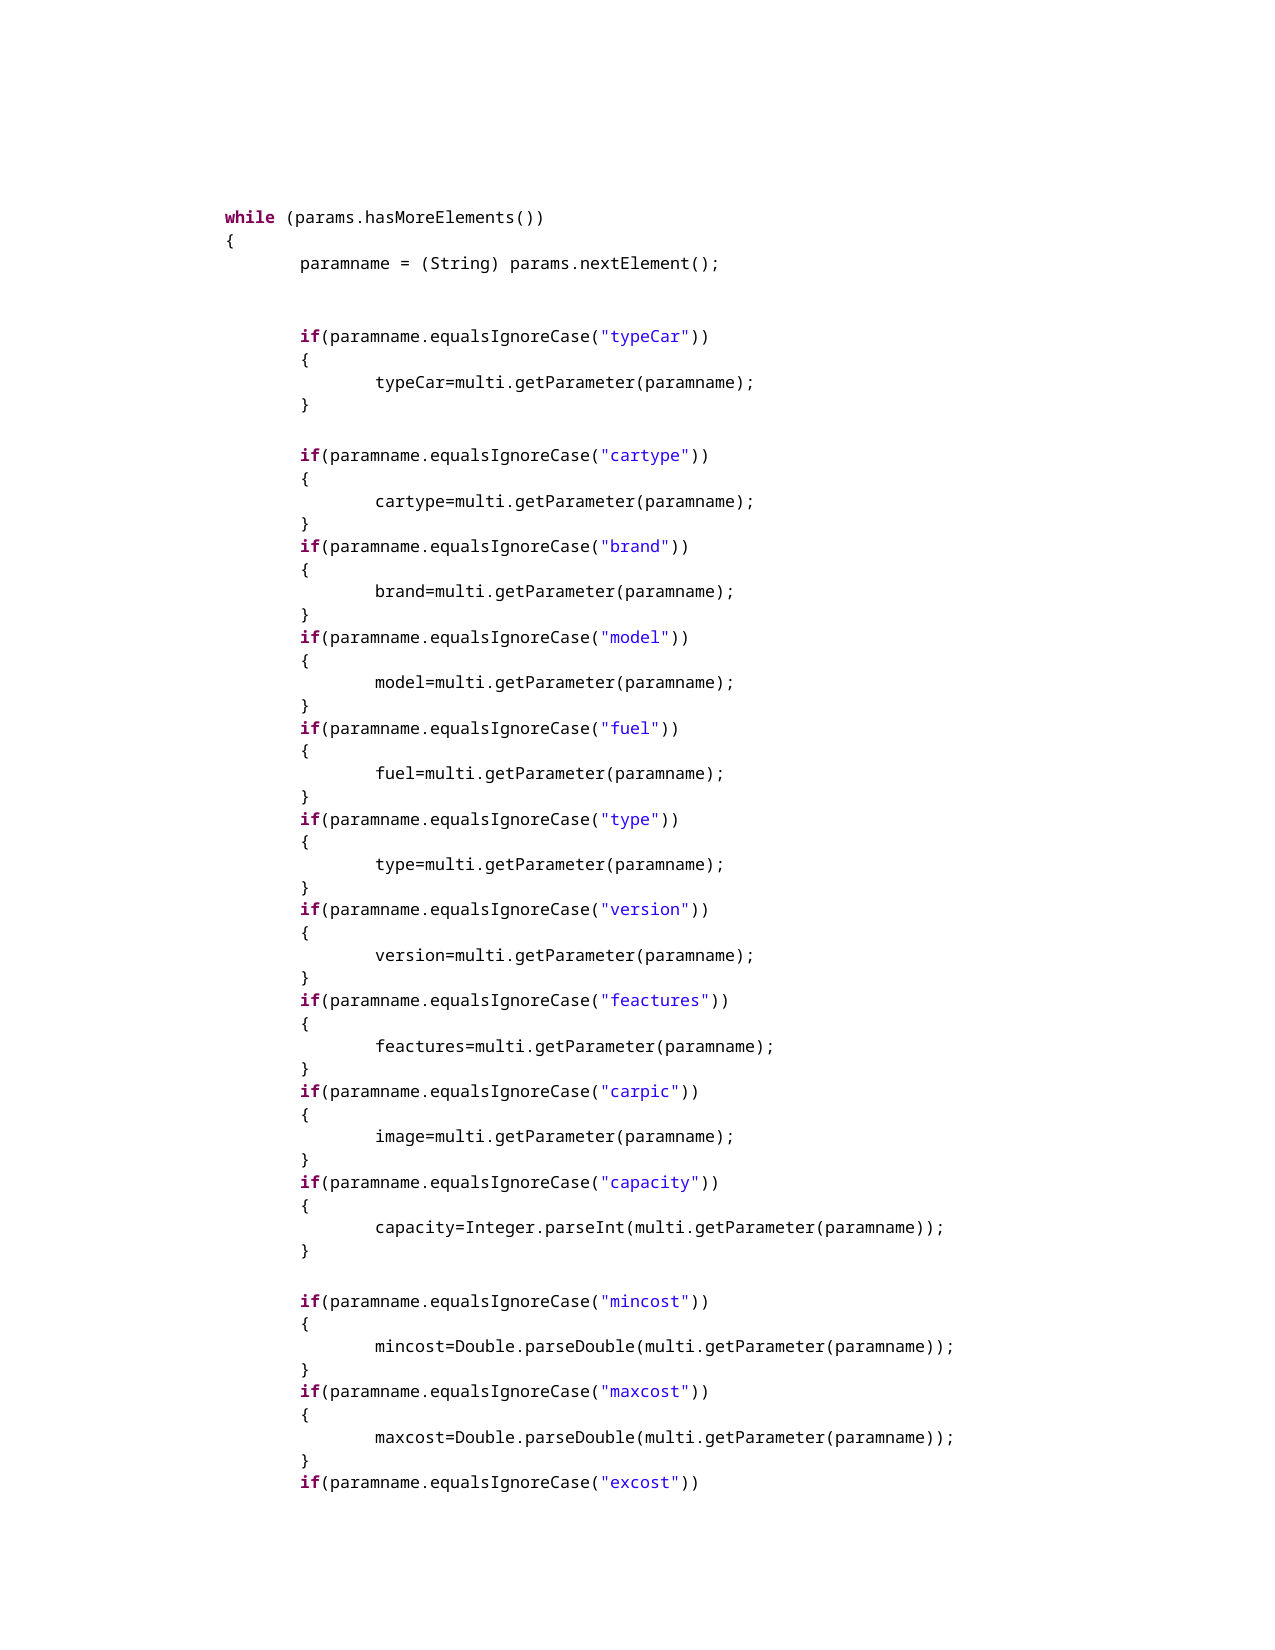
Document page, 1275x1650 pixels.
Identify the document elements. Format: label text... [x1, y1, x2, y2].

text { [150, 1403, 1125, 1426]
text { [150, 1102, 1125, 1125]
text image=multi.getParameter(paramname); [150, 1125, 1125, 1148]
text { [150, 557, 1125, 580]
text { [150, 739, 1125, 762]
text { [150, 921, 1125, 943]
text fuel=multi.getParameter(paramname); [150, 762, 1125, 784]
text if(paramname.equalsIgnoreCase("maxcost")) [150, 1380, 1125, 1403]
text if(paramname.equalsIgnoreCase("typeCar")) [150, 325, 1125, 348]
text maxcost=Double.parseDouble(multi.getParameter(paramname)); [150, 1426, 1125, 1448]
text { [150, 466, 1125, 489]
text { [150, 648, 1125, 671]
text if(paramname.equalsIgnoreCase("model")) [150, 625, 1125, 648]
text type=multi.getParameter(paramname); [150, 852, 1125, 875]
text } [150, 1148, 1125, 1170]
text model=multi.getParameter(paramname); [150, 671, 1125, 693]
text if(paramname.equalsIgnoreCase("version")) [150, 898, 1125, 921]
text capacity=Integer.parseInt(multi.getParameter(paramname)); [150, 1216, 1125, 1238]
text if(paramname.equalsIgnoreCase("mincost")) [150, 1289, 1125, 1312]
text } [150, 1057, 1125, 1079]
text while (params.hasMoreElements()) [150, 206, 1125, 229]
text if(paramname.equalsIgnoreCase("cartype")) [150, 444, 1125, 466]
text feactures=multi.getParameter(paramname); [150, 1034, 1125, 1057]
text } [150, 1448, 1125, 1471]
text paramname = (String) params.nextElement(); [150, 251, 1125, 274]
text { [150, 348, 1125, 370]
text { [150, 830, 1125, 852]
text } [150, 875, 1125, 898]
text } [150, 393, 1125, 416]
text mincost=Double.parseDouble(multi.getParameter(paramname)); [150, 1335, 1125, 1357]
text if(paramname.equalsIgnoreCase("capacity")) [150, 1170, 1125, 1193]
text } [150, 784, 1125, 807]
text { [150, 1193, 1125, 1216]
text brand=multi.getParameter(paramname); [150, 580, 1125, 603]
text if(paramname.equalsIgnoreCase("fuel")) [150, 716, 1125, 739]
text { [150, 229, 1125, 251]
text if(paramname.equalsIgnoreCase("type")) [150, 807, 1125, 830]
text cartype=multi.getParameter(paramname); [150, 489, 1125, 512]
text } [150, 603, 1125, 625]
text } [150, 1357, 1125, 1380]
text } [150, 512, 1125, 534]
text } [150, 693, 1125, 716]
text } [150, 1238, 1125, 1261]
text } [150, 966, 1125, 989]
text { [150, 1312, 1125, 1335]
text { [150, 1011, 1125, 1034]
text if(paramname.equalsIgnoreCase("brand")) [150, 534, 1125, 557]
text version=multi.getParameter(paramname); [150, 943, 1125, 966]
text if(paramname.equalsIgnoreCase("feactures")) [150, 989, 1125, 1011]
text typeCar=multi.getParameter(paramname); [150, 370, 1125, 393]
text if(paramname.equalsIgnoreCase("excost")) [150, 1471, 1125, 1494]
text if(paramname.equalsIgnoreCase("carpic")) [150, 1079, 1125, 1102]
